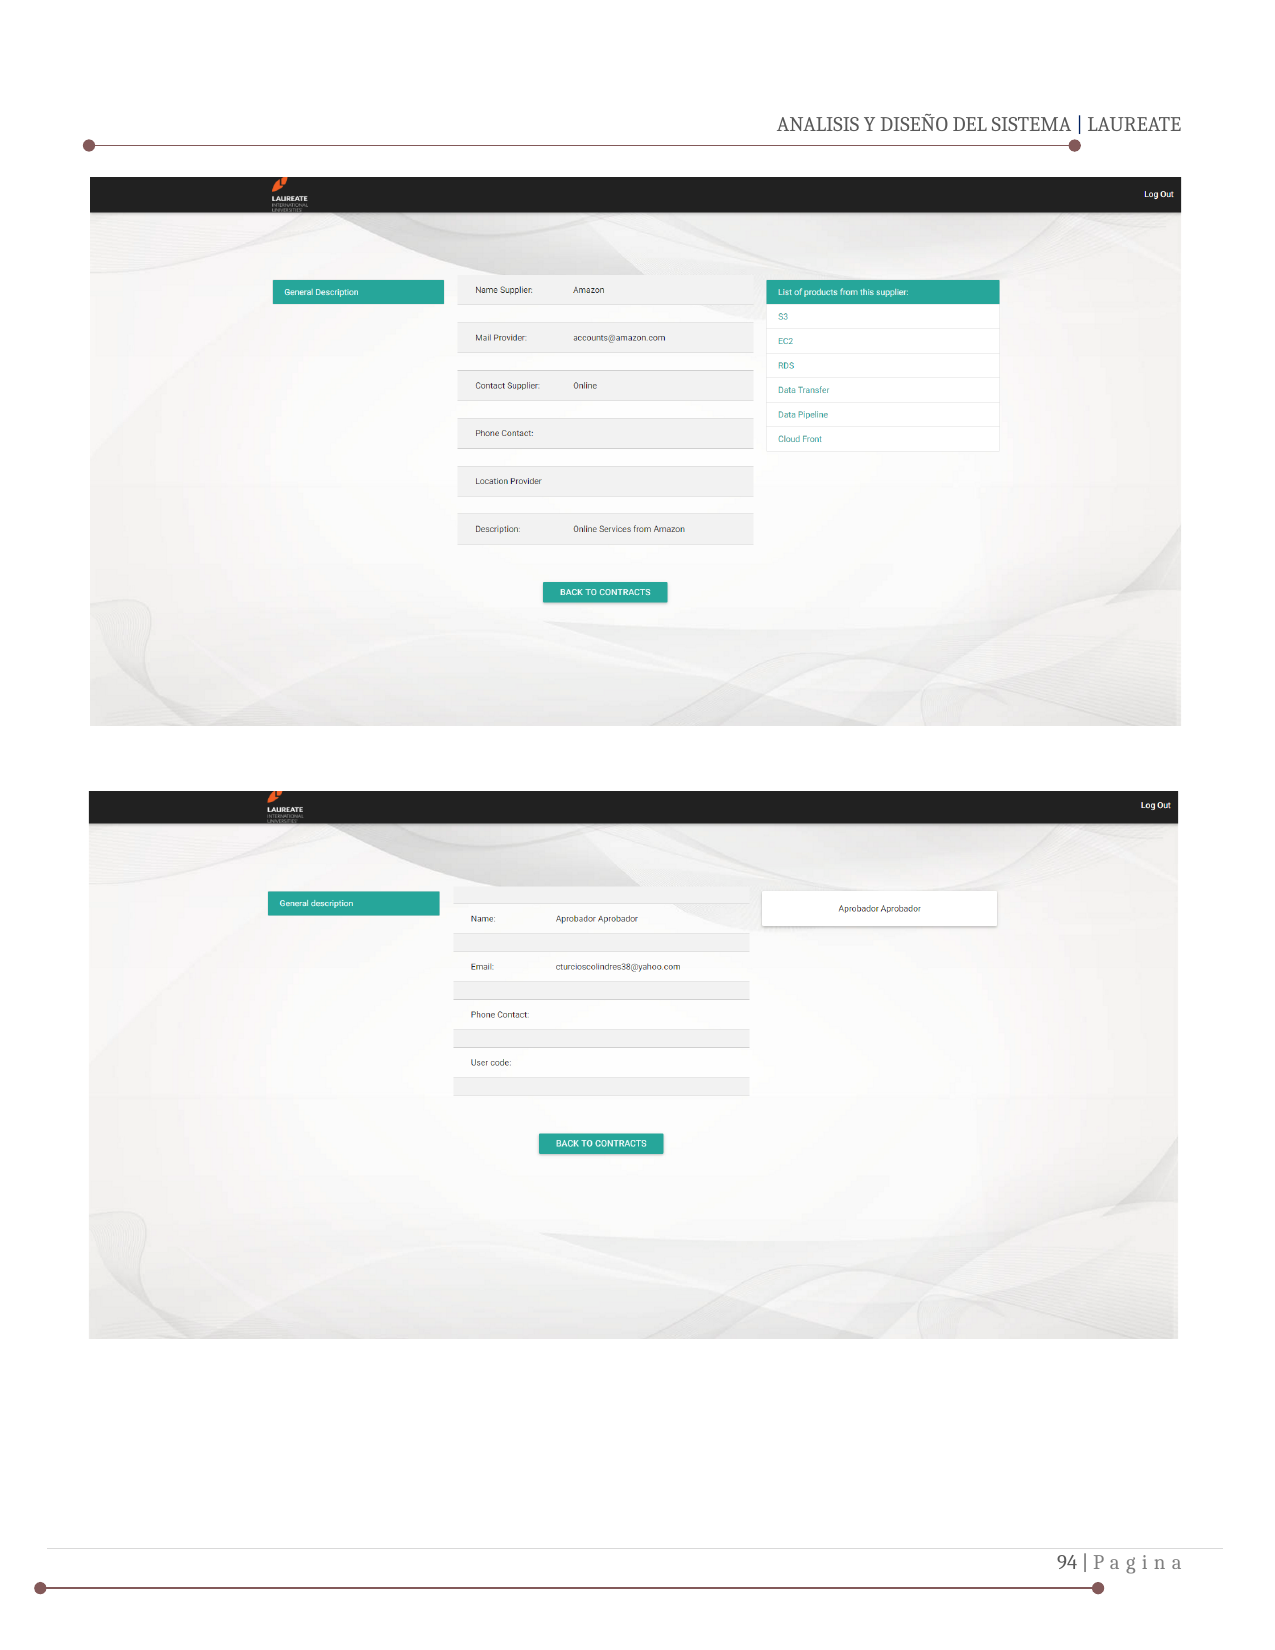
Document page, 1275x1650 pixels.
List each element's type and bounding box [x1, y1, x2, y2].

picture [90, 177, 1182, 726]
picture [88, 791, 1179, 1339]
